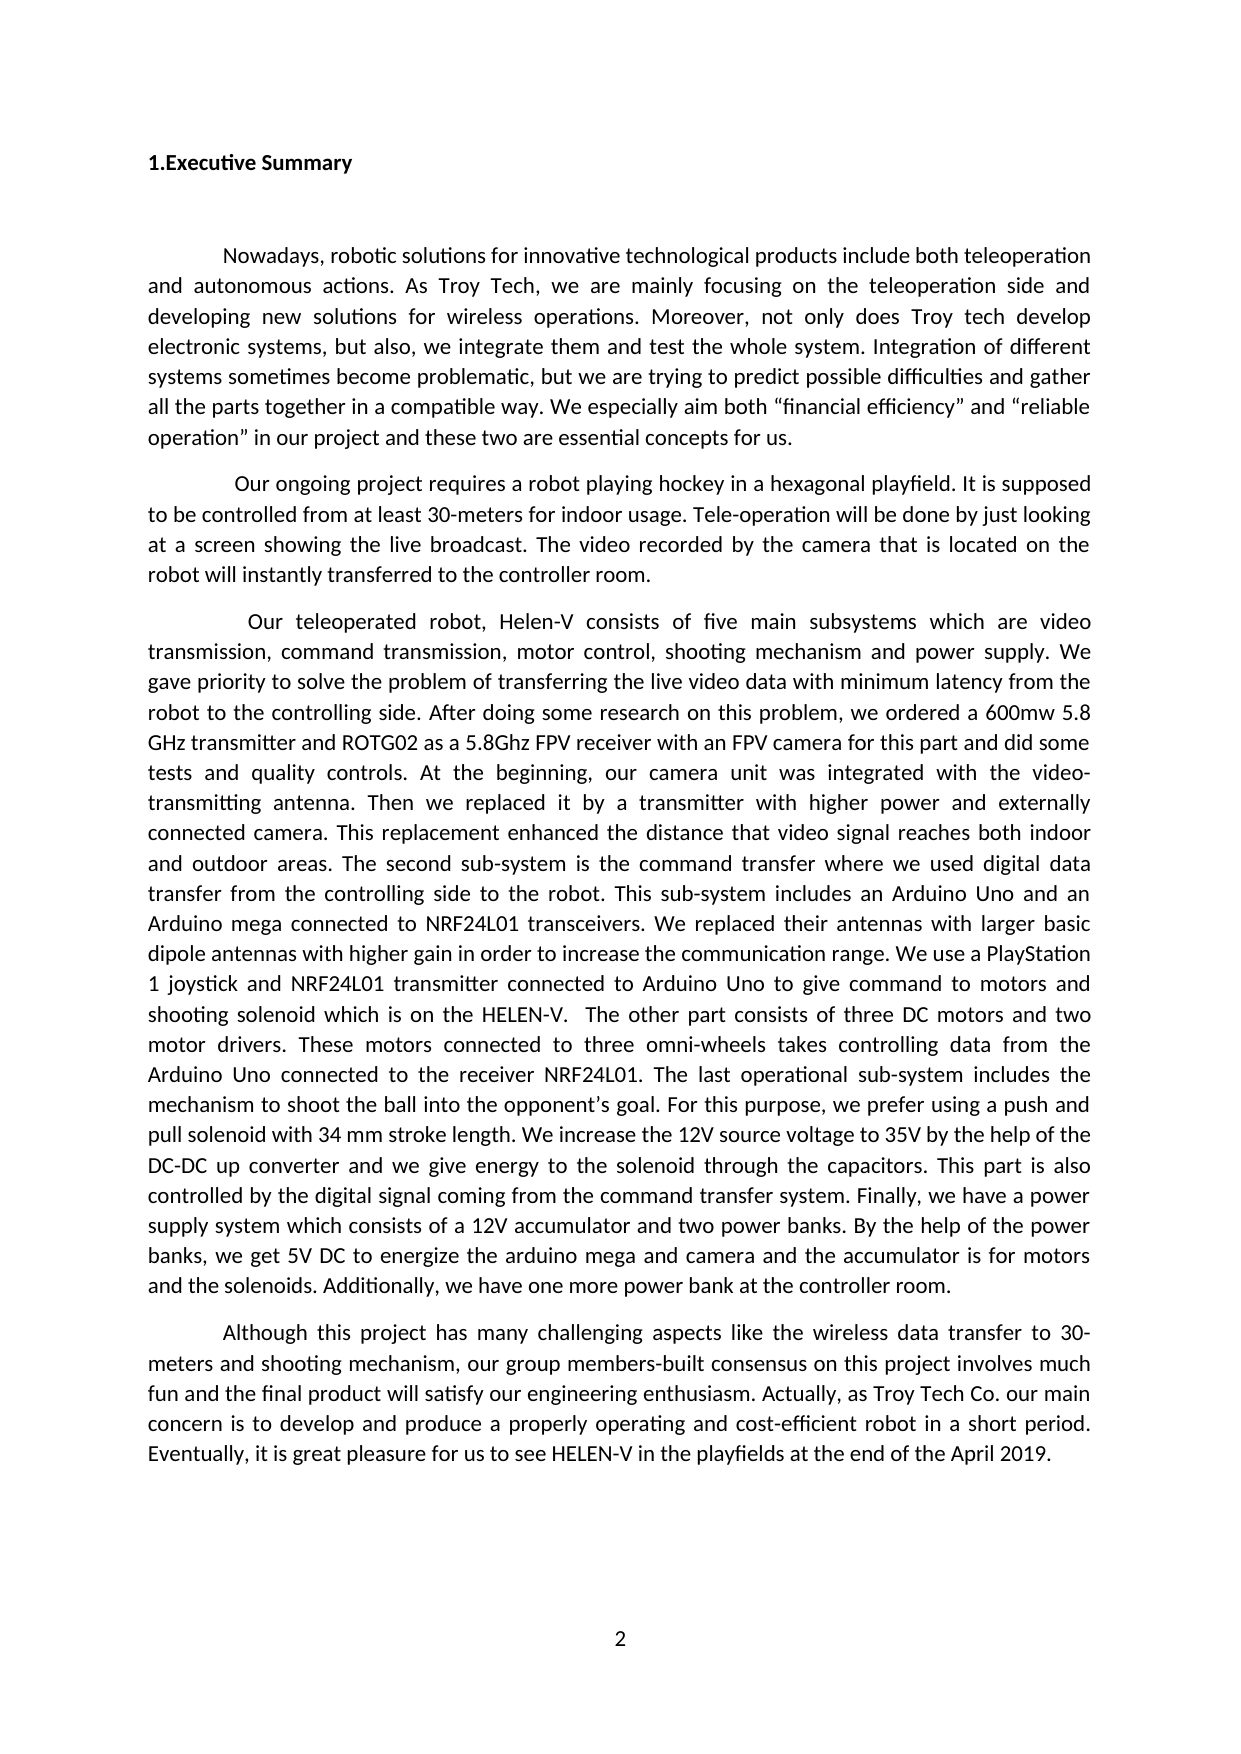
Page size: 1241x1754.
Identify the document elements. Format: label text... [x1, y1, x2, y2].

text Nowadays, robotic solutions for innovative technological products include both teleoperation and autonomous actions. As Troy Tech, we are mainly focusing on the teleoperation side and developing new solutions for wireless operations. Moreover, not only does Troy tech develop electronic systems, but also, we integrate them and test the whole system. Integration of different systems sometimes become problematic, but we are trying to predict possible difficulties and gather all the parts together in a compatible way. We especially aim both “financial efficiency” and “reliable operation” in our project and these two are essential concepts for us. [148, 241, 1093, 451]
text Our teleoperated robot, Helen-V consists of five main subsystems which are video transmission, command transmission, motor control, shooting mechanism and power supply. We gave priority to solve the problem of transferring the live video data with minimum latency from the robot to the controlling side. After doing some research on this problem, we ordered a 600mw 5.8 GHz transmitter and ROTG02 as a 5.8Ghz FPV receiver with an FPV camera for this part and did some tests and quality controls. At the beginning, our camera unit was integrated with the video-transmitting antenna. Then we replaced it by a transmitter with higher power and externally connected camera. This replacement enhanced the distance that video signal reaches both indoor and outdoor areas. The second sub-system is the command transfer where we used digital data transfer from the controlling side to the robot. This sub-system includes an Arduino Uno and an Arduino mega connected to NRF24L01 transceivers. We replaced their antennas with larger basic dipole antennas with higher gain in order to increase the communication range. We use a PlayStation 1 joystick and NRF24L01 transmitter connected to Arduino Uno to give command to motors and shooting solenoid which is on the HELEN-V. The other part consists of three DC motors and two motor drivers. These motors connected to three omni-wheels takes controlling data from the Arduino Uno connected to the receiver NRF24L01. The last operational sub-system includes the mechanism to shoot the ball into the opponent’s goal. For this purpose, we prefer using a push and pull solenoid with 34 mm stroke length. We increase the 12V source voltage to 35V by the help of the DC-DC up converter and we give energy to the solenoid through the capacitors. This part is also controlled by the digital signal coming from the command transfer system. Finally, we have a power supply system which consists of a 12V accumulator and two power banks. By the help of the power banks, we get 5V DC to energize the arduino mega and camera and the accumulator is for motors and the solenoids. Additionally, we have one more power bank at the controller room. [148, 607, 1093, 1299]
text Our ongoing project requires a robot playing hockey in a hexagonal playfield. It is supposed to be controlled from at least 30-meters for indoor usage. Tele-operation will be done by just looking at a screen showing the live broadcast. The video recorded by the camera that is located on the robot will instantly transferred to the controller room. [148, 469, 1093, 588]
text 1.Executive Summary [148, 148, 1093, 176]
text Although this project has many challenging aspects like the wireless data transfer to 30- meters and shooting mechanism, our group members-built consensus on this project involves much fun and the final product will satisfy our engineering enthusiasm. Actually, as Troy Tech Co. our main concern is to develop and produce a properly operating and cost-efficient robot in a short period. Eventually, it is great pleasure for us to see HELEN-V in the playfields at the end of the April 2019. [148, 1318, 1093, 1467]
